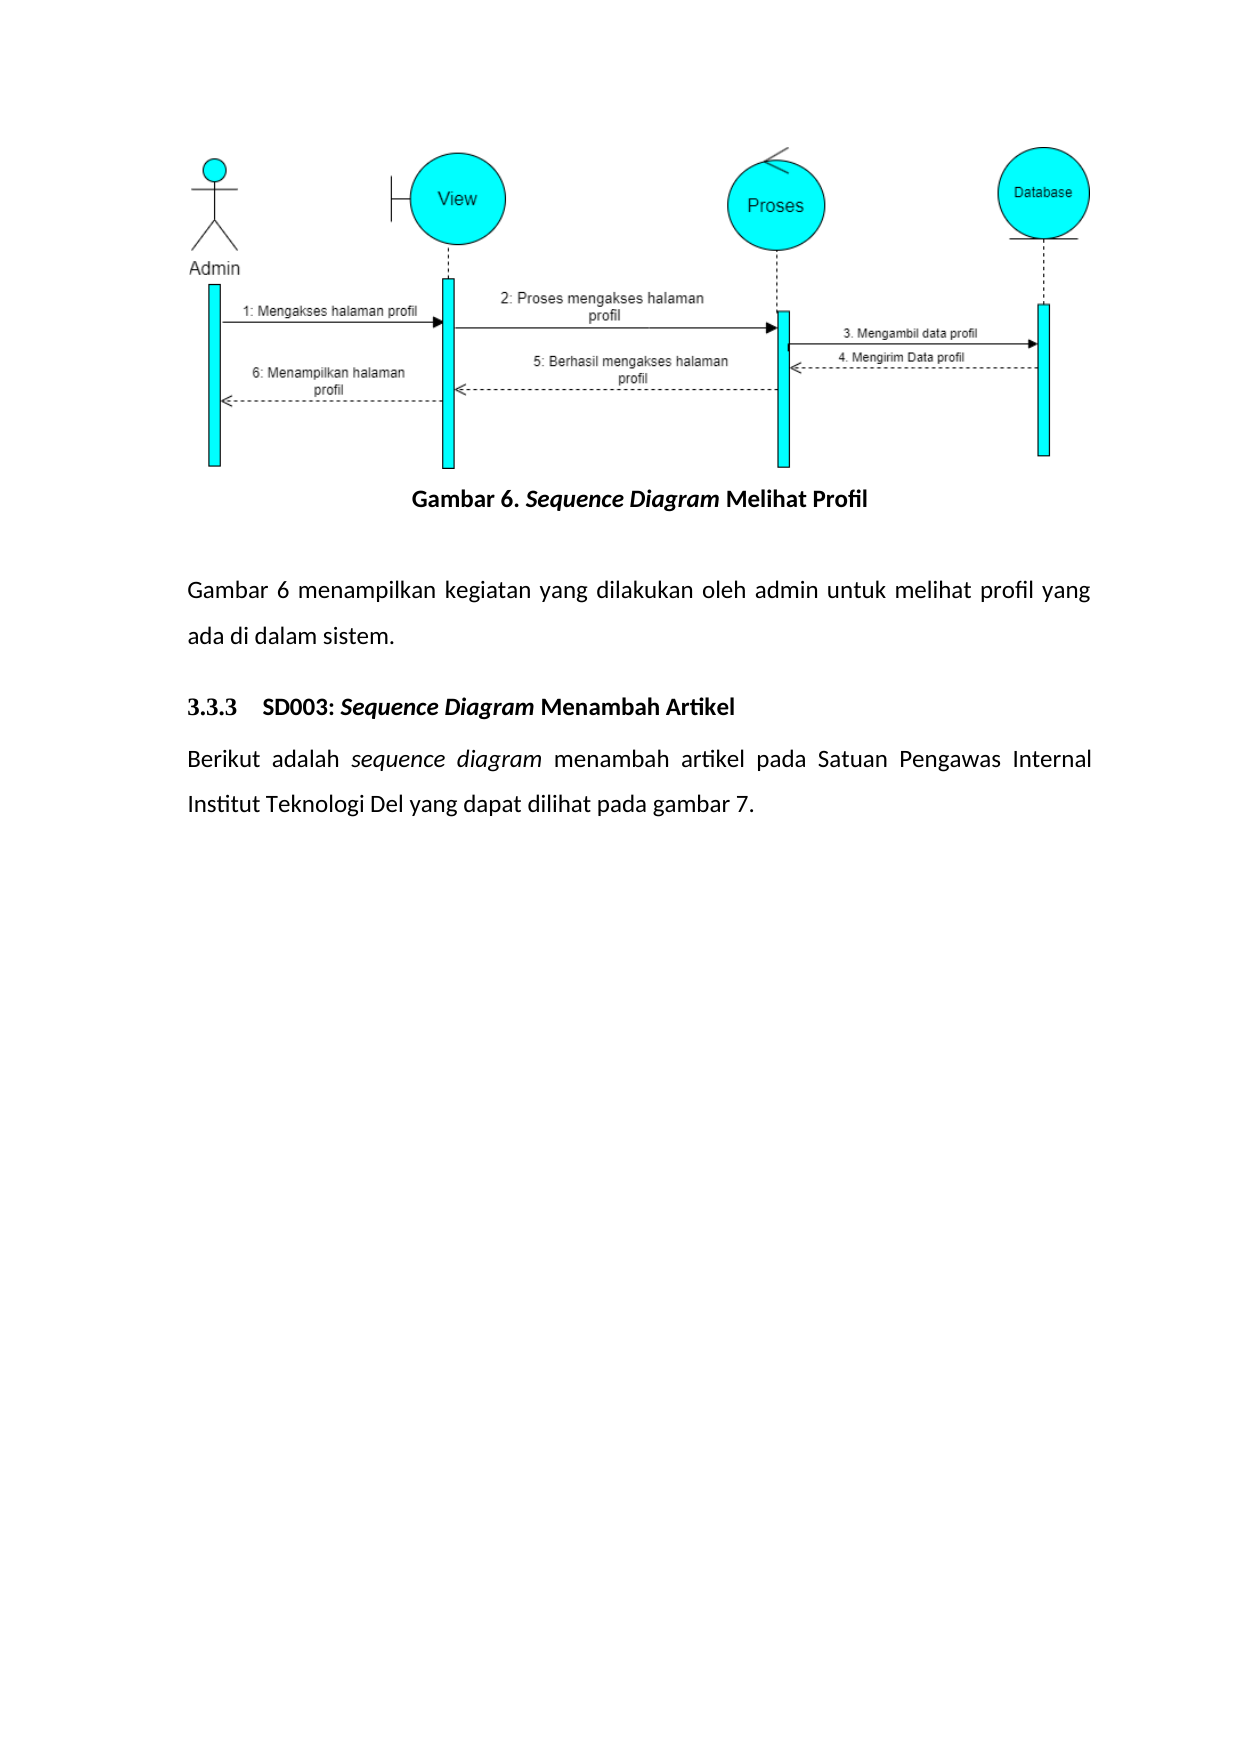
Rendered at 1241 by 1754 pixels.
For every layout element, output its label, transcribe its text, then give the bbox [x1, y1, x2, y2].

text Berikut adalah sequence diagram menambah artikel pada Satuan Pengawas Internal Institut Teknologi Del yang dapat dilihat pada gambar 7. [187, 743, 1092, 819]
subtitle SD003: Sequence Diagram Menambah Artikel [187, 691, 1092, 721]
text Gambar 6 menampilkan kegiatan yang dilakukan oleh admin untuk melihat profil yang ada di dalam sistem. [187, 574, 1092, 651]
text Gambar 6. Sequence Diagram Melihat Profil [187, 483, 1092, 513]
picture [189, 147, 1090, 469]
